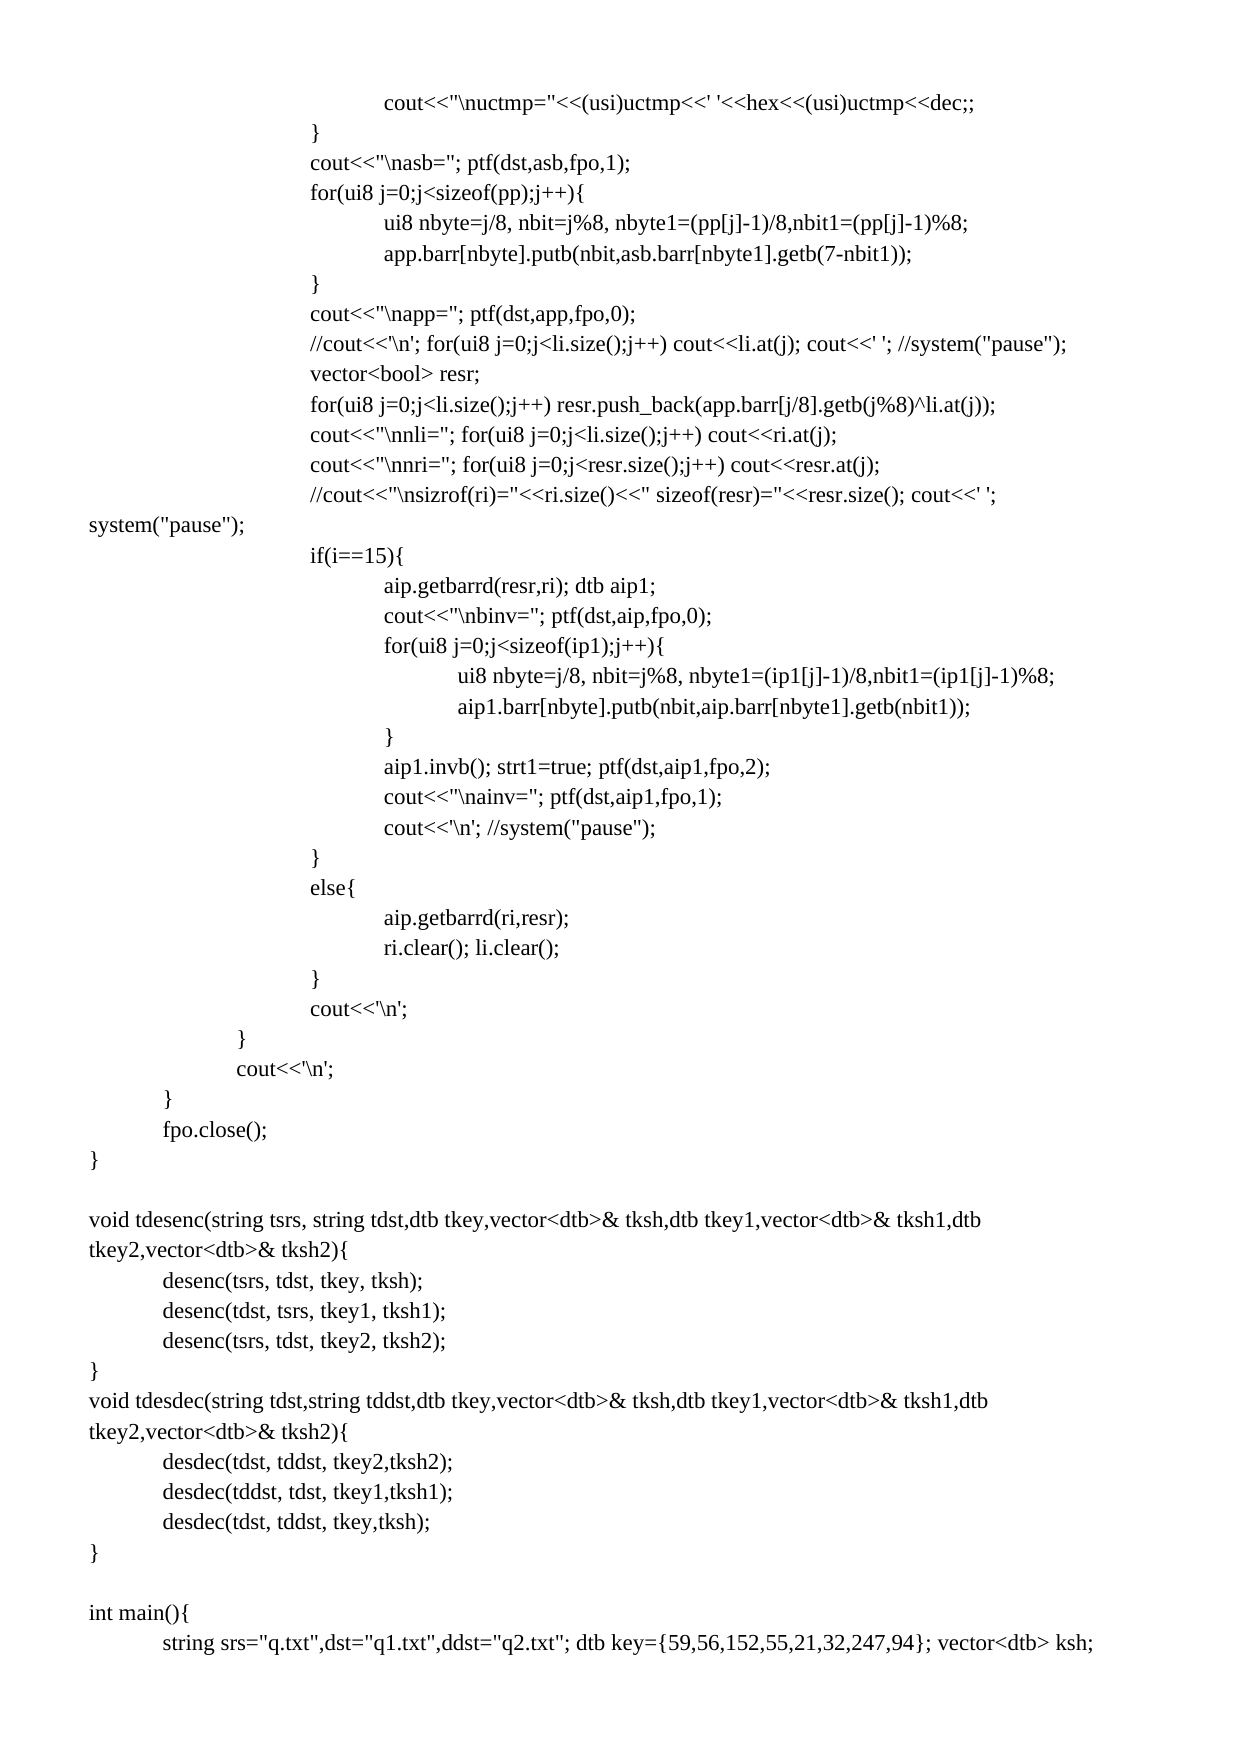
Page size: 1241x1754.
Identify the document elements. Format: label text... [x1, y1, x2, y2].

text } [89, 270, 1152, 296]
text desenc(tsrs, tdst, tkey2, tksh2); [89, 1327, 1152, 1353]
text } [89, 844, 1152, 870]
text //cout<<"\nsizrof(ri)="<<ri.size()<<" sizeof(resr)="<<resr.size(); cout<<' '; system("pause"); [89, 481, 1152, 538]
text } [89, 1357, 1152, 1384]
text } [89, 1539, 1152, 1565]
text vector<bool> resr; [89, 361, 1152, 387]
text aip.getbarrd(ri,resr); [89, 904, 1152, 931]
text for(ui8 j=0;j<sizeof(ip1);j++){ [89, 632, 1152, 659]
text void tdesenc(string tsrs, string tdst,dtb tkey,vector<dtb>& tksh,dtb tkey1,vector<dtb>& tksh1,dtb tkey2,vector<dtb>& tksh2){ [89, 1206, 1152, 1263]
text desenc(tsrs, tdst, tkey, tksh); [89, 1267, 1152, 1293]
text else{ [89, 874, 1152, 900]
text cout<<'\n'; [89, 995, 1152, 1021]
text ui8 nbyte=j/8, nbit=j%8, nbyte1=(pp[j]-1)/8,nbit1=(pp[j]-1)%8; [89, 209, 1152, 236]
text desenc(tdst, tsrs, tkey1, tksh1); [89, 1297, 1152, 1323]
text cout<<'\n'; [89, 1055, 1152, 1082]
text } [89, 1025, 1152, 1051]
text cout<<"\nbinv="; ptf(dst,aip,fpo,0); [89, 602, 1152, 628]
text desdec(tddst, tdst, tkey1,tksh1); [89, 1478, 1152, 1504]
text //cout<<'\n'; for(ui8 j=0;j<li.size();j++) cout<<li.at(j); cout<<' '; //system("pause"); [89, 330, 1152, 357]
text string srs="q.txt",dst="q1.txt",ddst="q2.txt"; dtb key={59,56,152,55,21,32,247,94}; vector<dtb> ksh; [89, 1629, 1152, 1656]
text cout<<"\nnri="; for(ui8 j=0;j<resr.size();j++) cout<<resr.at(j); [89, 451, 1152, 477]
text aip1.invb(); strt1=true; ptf(dst,aip1,fpo,2); [89, 753, 1152, 779]
text cout<<'\n'; //system("pause"); [89, 814, 1152, 840]
text int main(){ [89, 1599, 1152, 1625]
text } [89, 119, 1152, 145]
text aip.getbarrd(resr,ri); dtb aip1; [89, 572, 1152, 598]
text for(ui8 j=0;j<sizeof(pp);j++){ [89, 179, 1152, 206]
text void tdesdec(string tdst,string tddst,dtb tkey,vector<dtb>& tksh,dtb tkey1,vector<dtb>& tksh1,dtb tkey2,vector<dtb>& tksh2){ [89, 1388, 1152, 1444]
text for(ui8 j=0;j<li.size();j++) resr.push_back(app.barr[j/8].getb(j%8)^li.at(j)); [89, 391, 1152, 417]
text cout<<"\nnli="; for(ui8 j=0;j<li.size();j++) cout<<ri.at(j); [89, 421, 1152, 447]
text } [89, 723, 1152, 749]
text } [89, 1146, 1152, 1172]
text } [89, 965, 1152, 991]
text } [89, 1086, 1152, 1112]
text cout<<"\nasb="; ptf(dst,asb,fpo,1); [89, 149, 1152, 175]
text fpo.close(); [89, 1116, 1152, 1142]
text cout<<"\nainv="; ptf(dst,aip1,fpo,1); [89, 783, 1152, 810]
text if(i==15){ [89, 542, 1152, 568]
text app.barr[nbyte].putb(nbit,asb.barr[nbyte1].getb(7-nbit1)); [89, 240, 1152, 266]
text desdec(tdst, tddst, tkey,tksh); [89, 1508, 1152, 1535]
text cout<<"\napp="; ptf(dst,app,fpo,0); [89, 300, 1152, 326]
text aip1.barr[nbyte].putb(nbit,aip.barr[nbyte1].getb(nbit1)); [89, 693, 1152, 719]
text ui8 nbyte=j/8, nbit=j%8, nbyte1=(ip1[j]-1)/8,nbit1=(ip1[j]-1)%8; [89, 663, 1152, 689]
text desdec(tdst, tddst, tkey2,tksh2); [89, 1448, 1152, 1474]
text ri.clear(); li.clear(); [89, 934, 1152, 961]
text cout<<"\nuctmp="<<(usi)uctmp<<' '<<hex<<(usi)uctmp<<dec;; [89, 89, 1152, 115]
